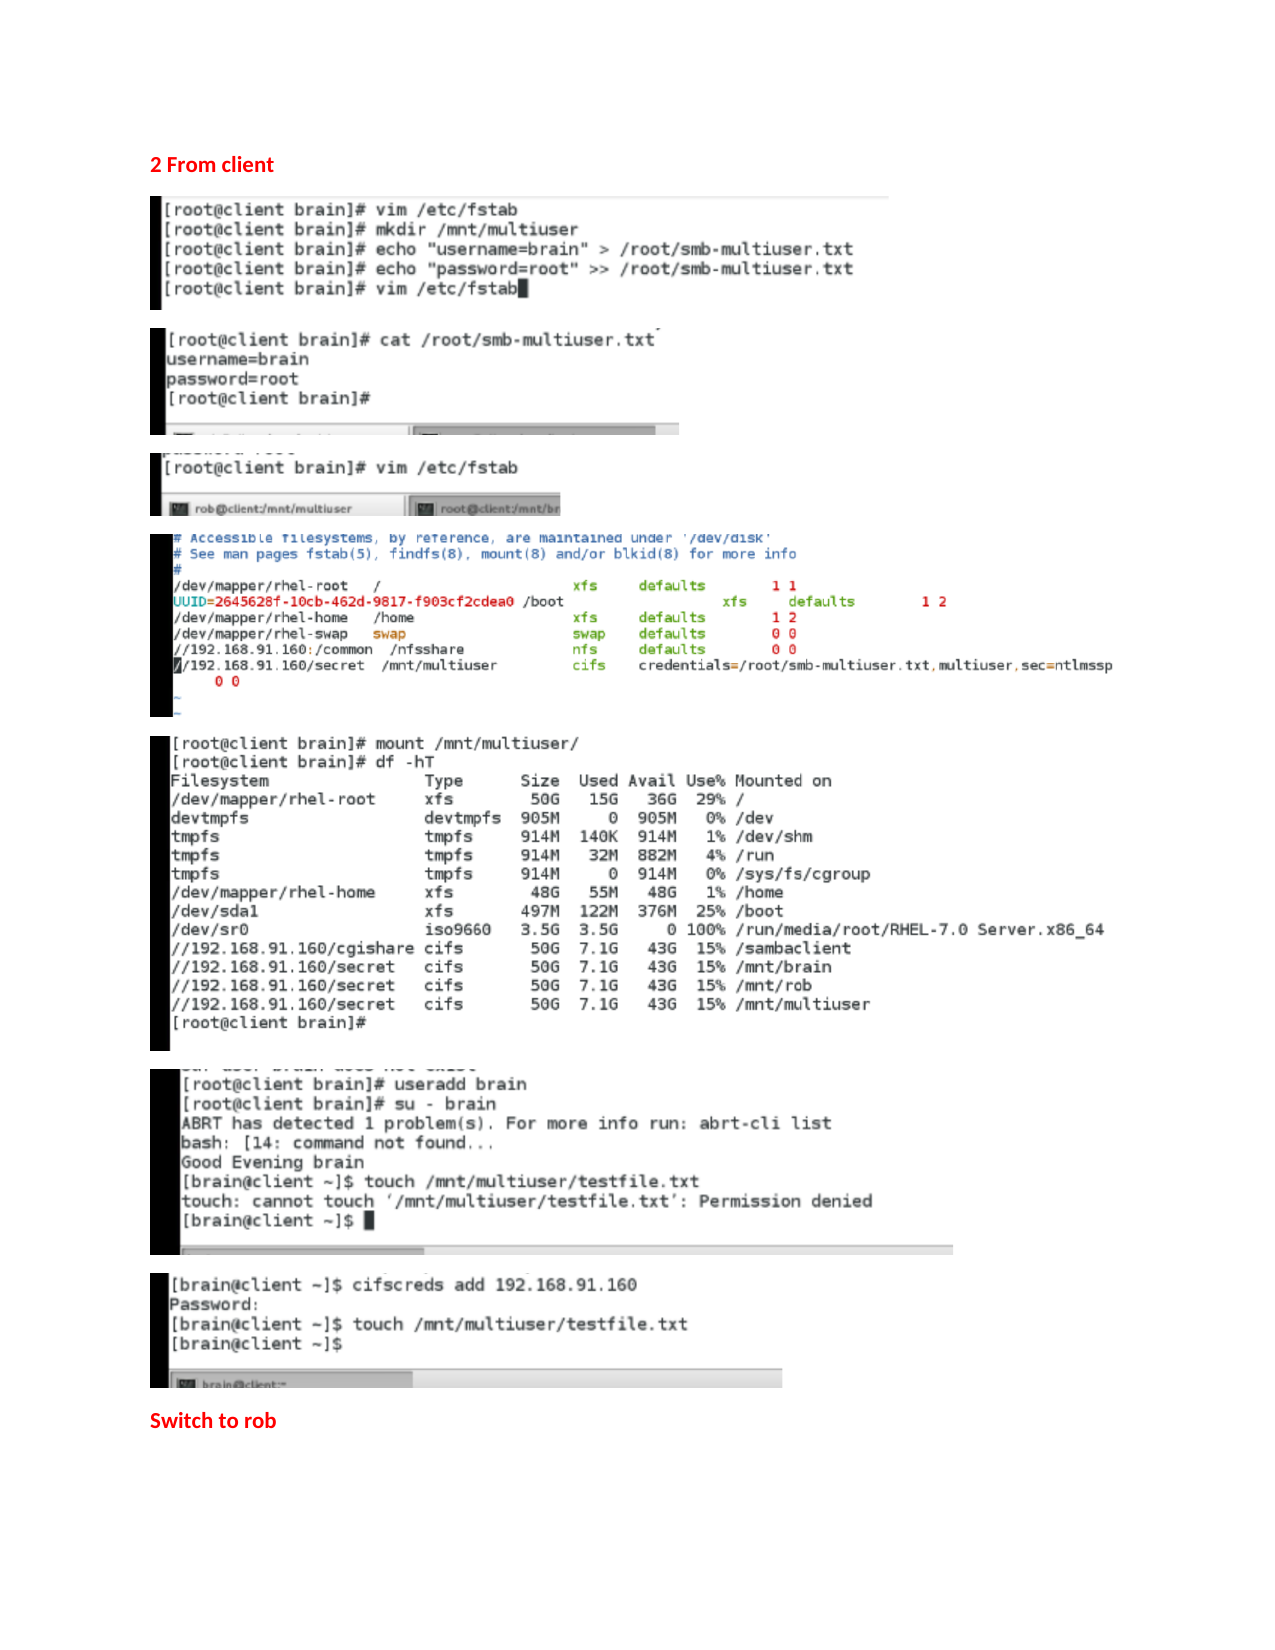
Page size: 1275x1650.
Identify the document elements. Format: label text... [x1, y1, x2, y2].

picture [150, 328, 680, 435]
picture [150, 453, 561, 516]
picture [150, 1273, 783, 1388]
picture [150, 196, 889, 310]
text Switch to rob [150, 1406, 1125, 1434]
picture [150, 1069, 954, 1255]
picture [150, 736, 1125, 1051]
picture [150, 534, 1125, 717]
text 2 From client [150, 150, 1125, 178]
